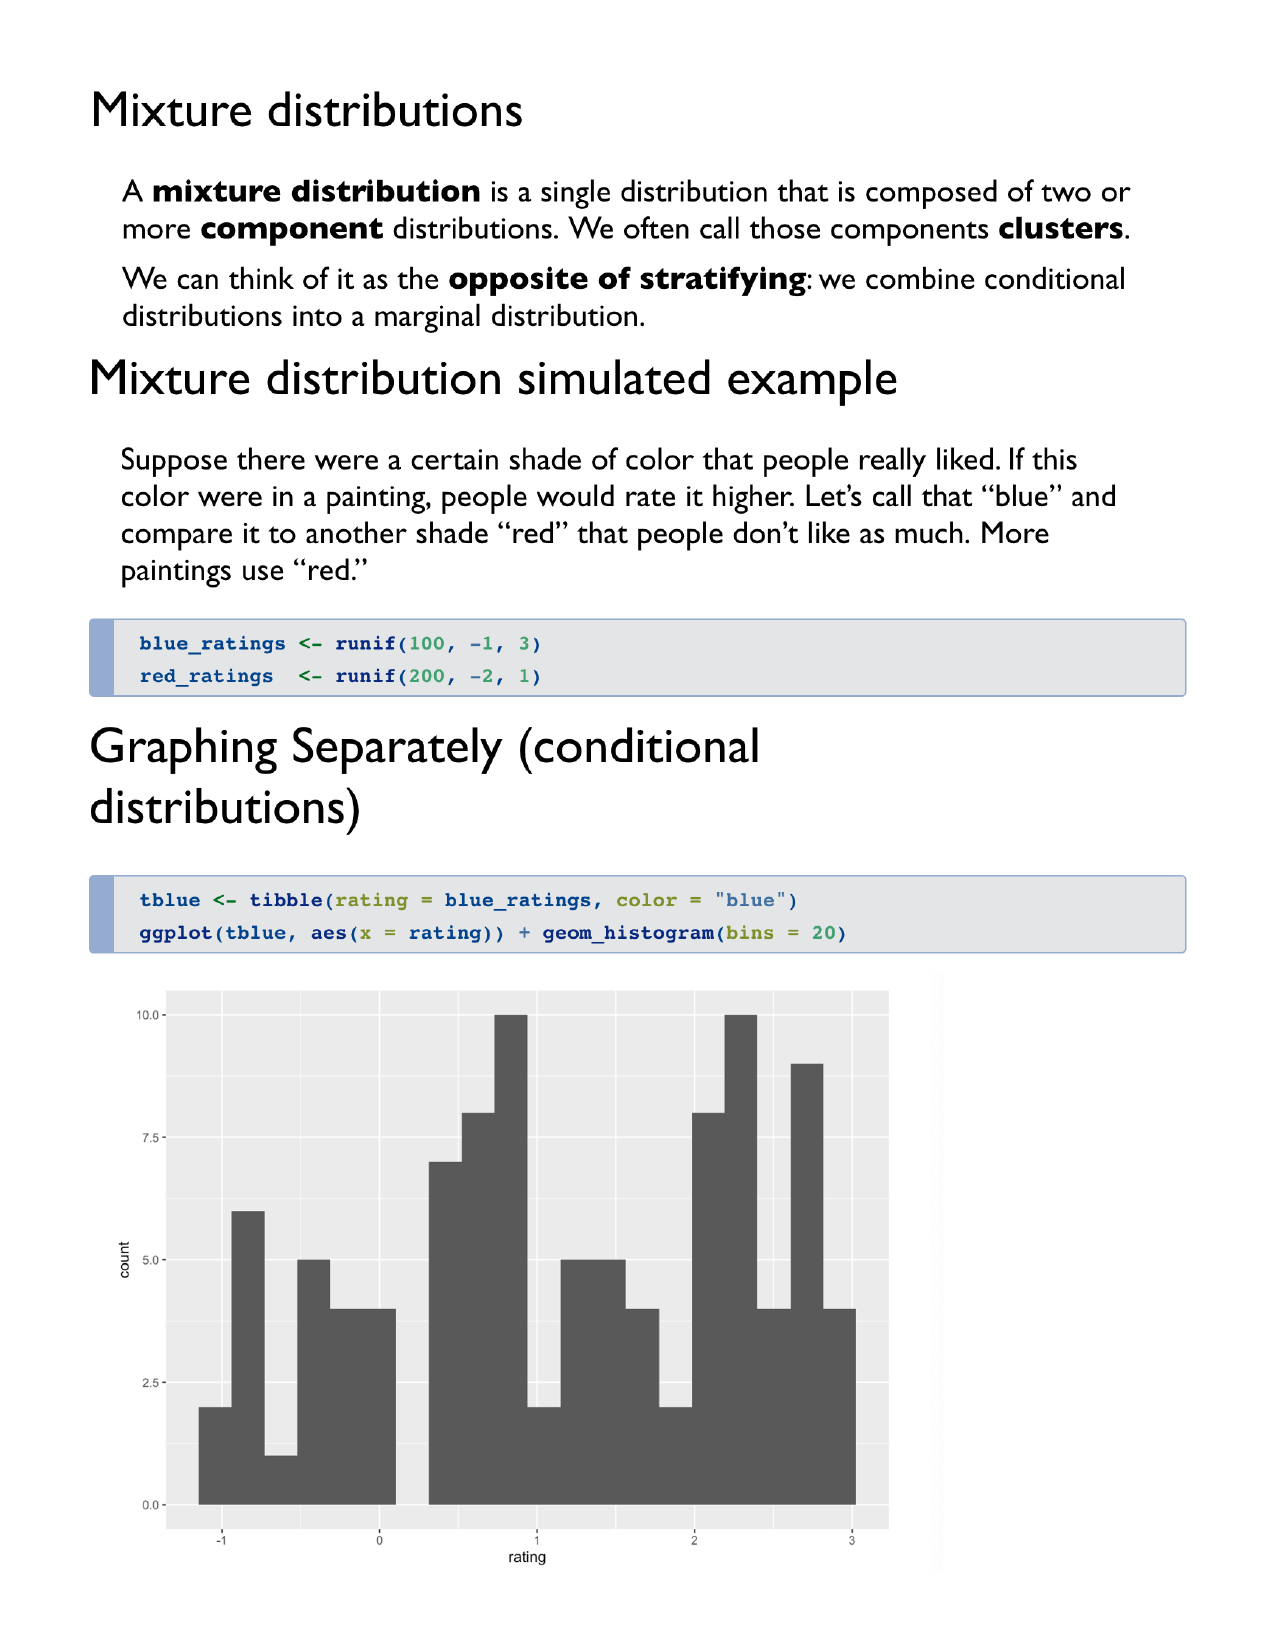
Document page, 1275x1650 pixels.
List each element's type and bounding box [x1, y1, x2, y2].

picture [75, 75, 1200, 1573]
